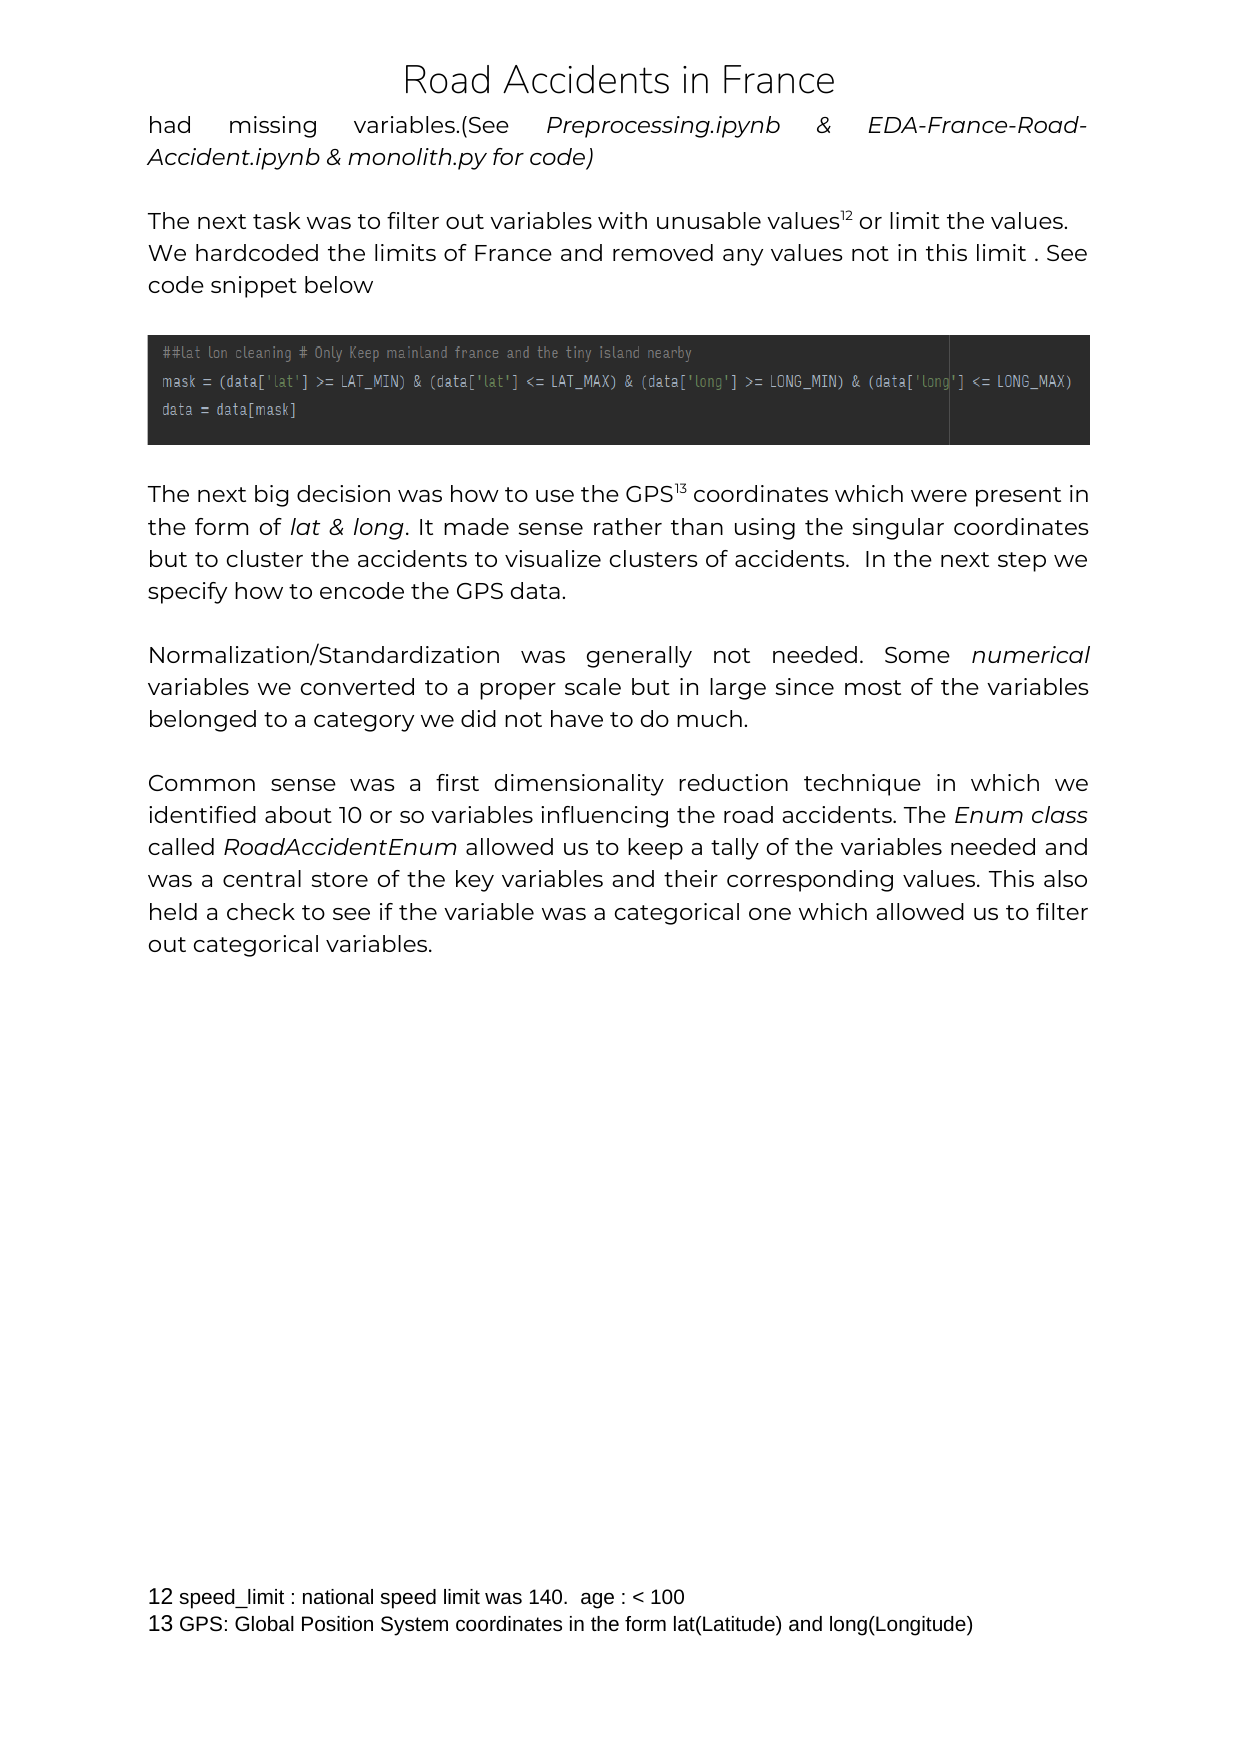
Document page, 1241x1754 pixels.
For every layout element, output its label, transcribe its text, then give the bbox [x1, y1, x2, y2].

text The next task was to filter out variables with unusable values or limit the values. [148, 207, 1090, 235]
text The next big decision was how to use the GPS coordinates which were present in the form of lat & long. It made sense rather than using the singular coordinates but to cluster the accidents to visualize clusters of accidents. In the next step we specify how to encode the GPS data. [148, 481, 1090, 605]
text Common sense was a first dimensionality reduction technique in which we identified about 10 or so variables influencing the road accidents. The Enum class called RoadAccidentEnum allowed us to keep a tally of the variables needed and was a central store of the key variables and their corresponding values. This also held a check to see if the variable was a categorical one which allowed us to filter out categorical variables. [148, 769, 1090, 958]
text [148, 111, 1090, 171]
text Normalization/Standardization was generally not needed. Some numerical variables we converted to a proper scale but in large since most of the variables belonged to a category we did not have to do much. [148, 641, 1090, 733]
text We hardcoded the limits of France and removed any values not in this limit . See code snippet below [148, 239, 1090, 299]
picture [147, 335, 1090, 445]
